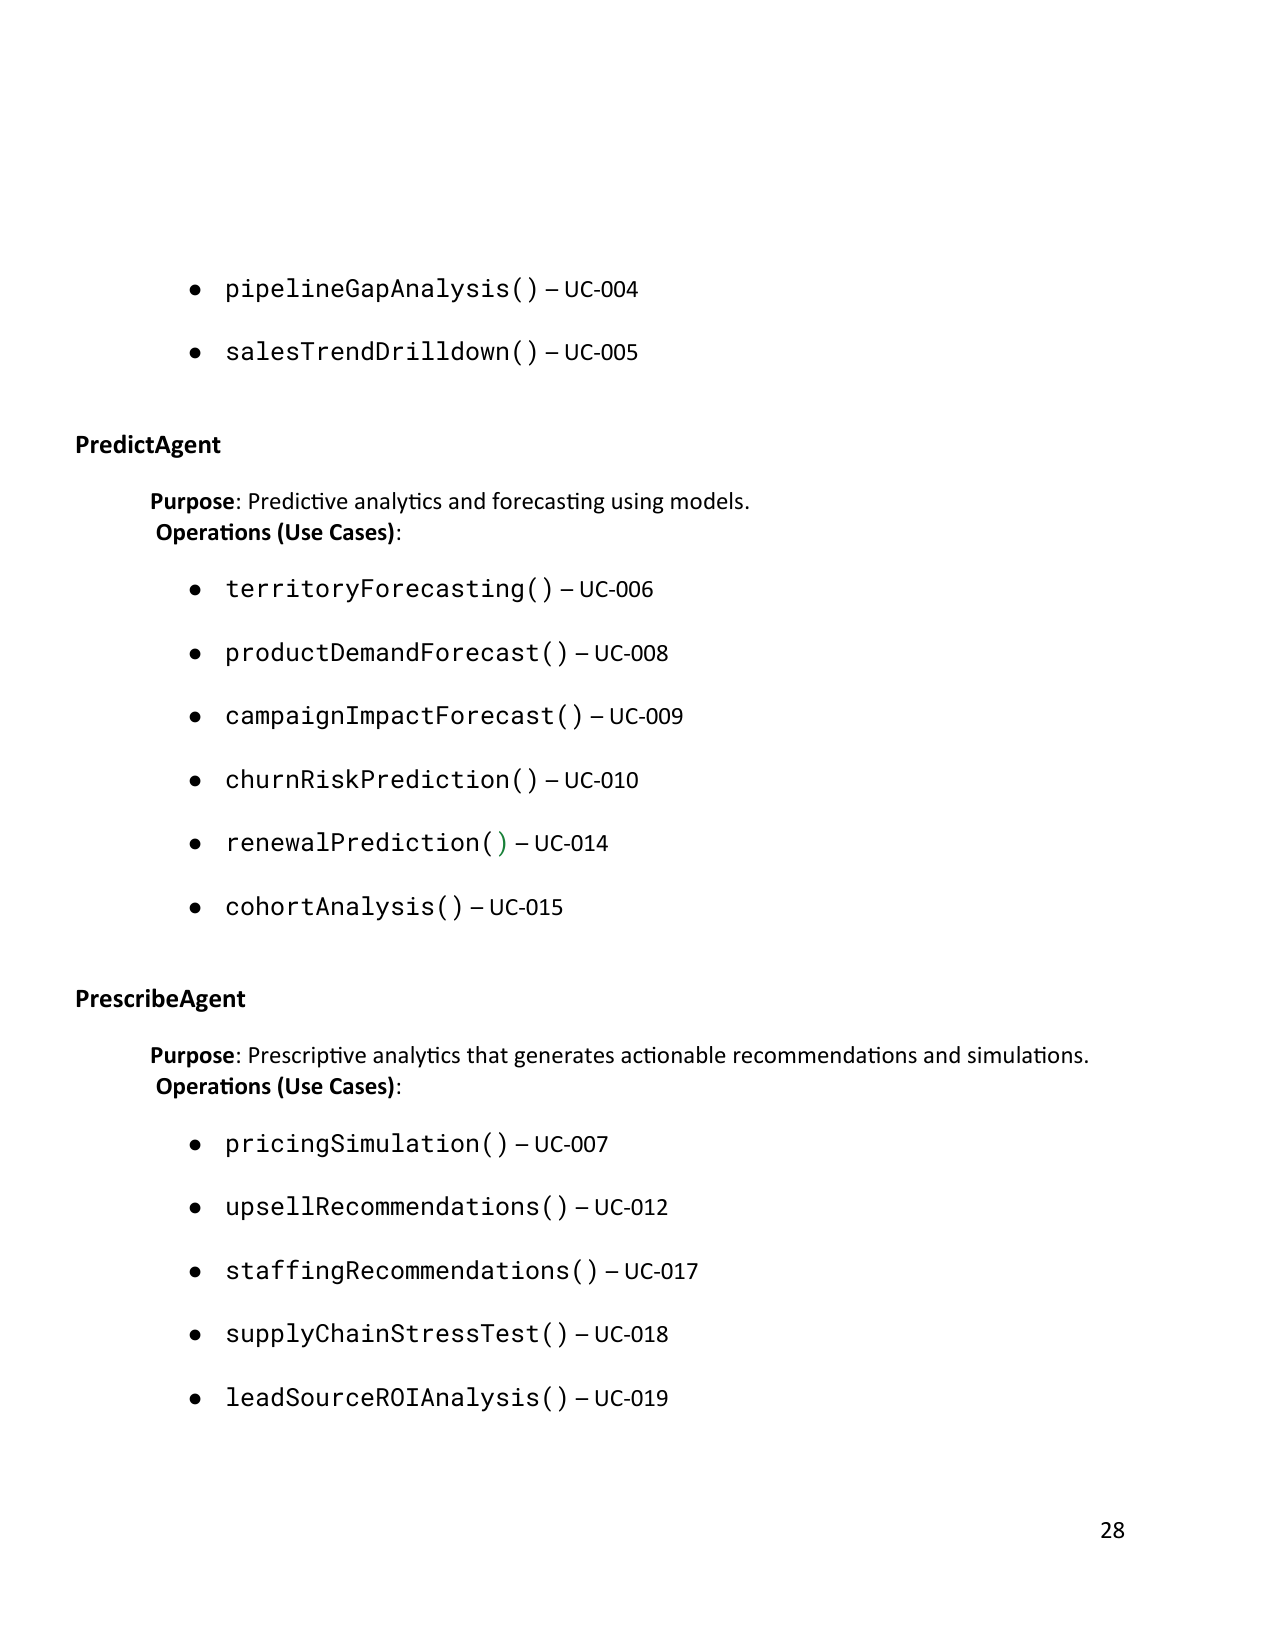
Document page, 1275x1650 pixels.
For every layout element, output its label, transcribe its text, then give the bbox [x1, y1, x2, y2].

list leadSourceROIAnalysis() – UC-019 [187, 1380, 1125, 1443]
list cohortAnalysis() – UC-015 [187, 889, 1125, 952]
list territoryForecasting() – UC-006 [187, 571, 1125, 635]
list staffingRecommendations() – UC-017 [187, 1253, 1125, 1316]
list renewalPrediction() – UC-014 [187, 825, 1125, 889]
list pricingSimulation() – UC-007 [187, 1126, 1125, 1189]
text Purpose: Predictive analytics and forecasting using models. Operations (Use Cases): [150, 485, 1125, 546]
list supplyChainStressTest() – UC-018 [187, 1316, 1125, 1380]
list upsellRecommendations() – UC-012 [187, 1189, 1125, 1253]
list churnRiskPrediction() – UC-010 [187, 762, 1125, 825]
list salesTrendDrilldown() – UC-005 [187, 334, 1125, 398]
list campaignImpactForecast() – UC-009 [187, 698, 1125, 762]
list productDemandForecast() – UC-008 [187, 635, 1125, 698]
text Purpose: Prescriptive analytics that generates actionable recommendations and simulations. Operations (Use Cases): [150, 1040, 1125, 1101]
subtitle PrescribeAgent [75, 982, 1125, 1015]
list pipelineGapAnalysis() – UC-004 [187, 271, 1125, 334]
subtitle PredictAgent [75, 427, 1125, 460]
